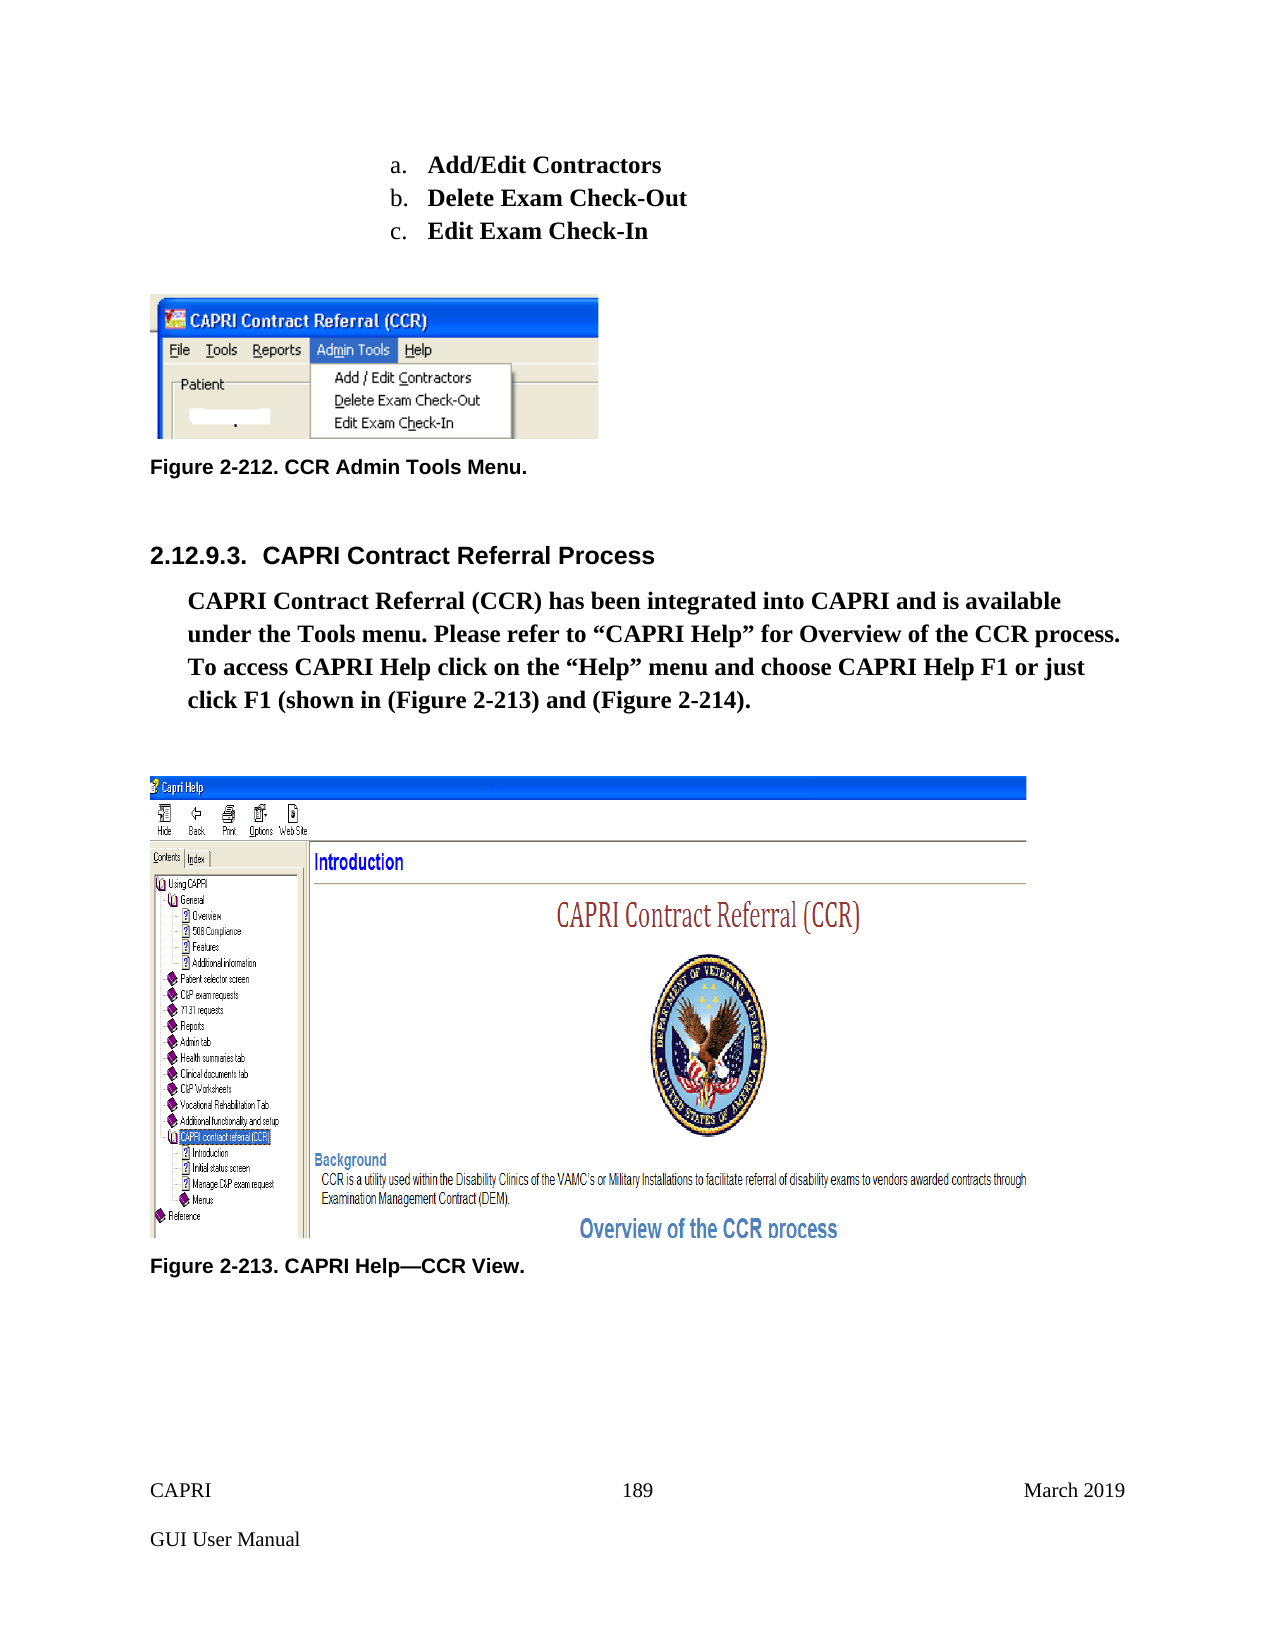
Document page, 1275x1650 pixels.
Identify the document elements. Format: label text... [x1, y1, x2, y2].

list Add/Edit Contractors [390, 150, 1125, 179]
list Delete Exam Check-Out [390, 183, 1125, 212]
subtitle CAPRI Contract Referral Process [150, 541, 1125, 569]
list Edit Exam Check-In [390, 216, 1125, 245]
text Figure 2-199. CAPRI Help—CCR View. [150, 1254, 1125, 1278]
picture [150, 776, 1027, 1238]
text Figure 2-198. CCR Admin Tools Menu. [150, 455, 1125, 479]
picture [150, 294, 599, 439]
text CAPRI Contract Referral (CCR) has been integrated into CAPRI and is available under the Tools menu. Please refer to “CAPRI Help” for Overview of the CCR process. To access CAPRI Help click on the “Help” menu and choose CAPRI Help F1 or just click F1 (shown in (Figure 2-198) and (Figure 2-199). [187, 586, 1125, 714]
